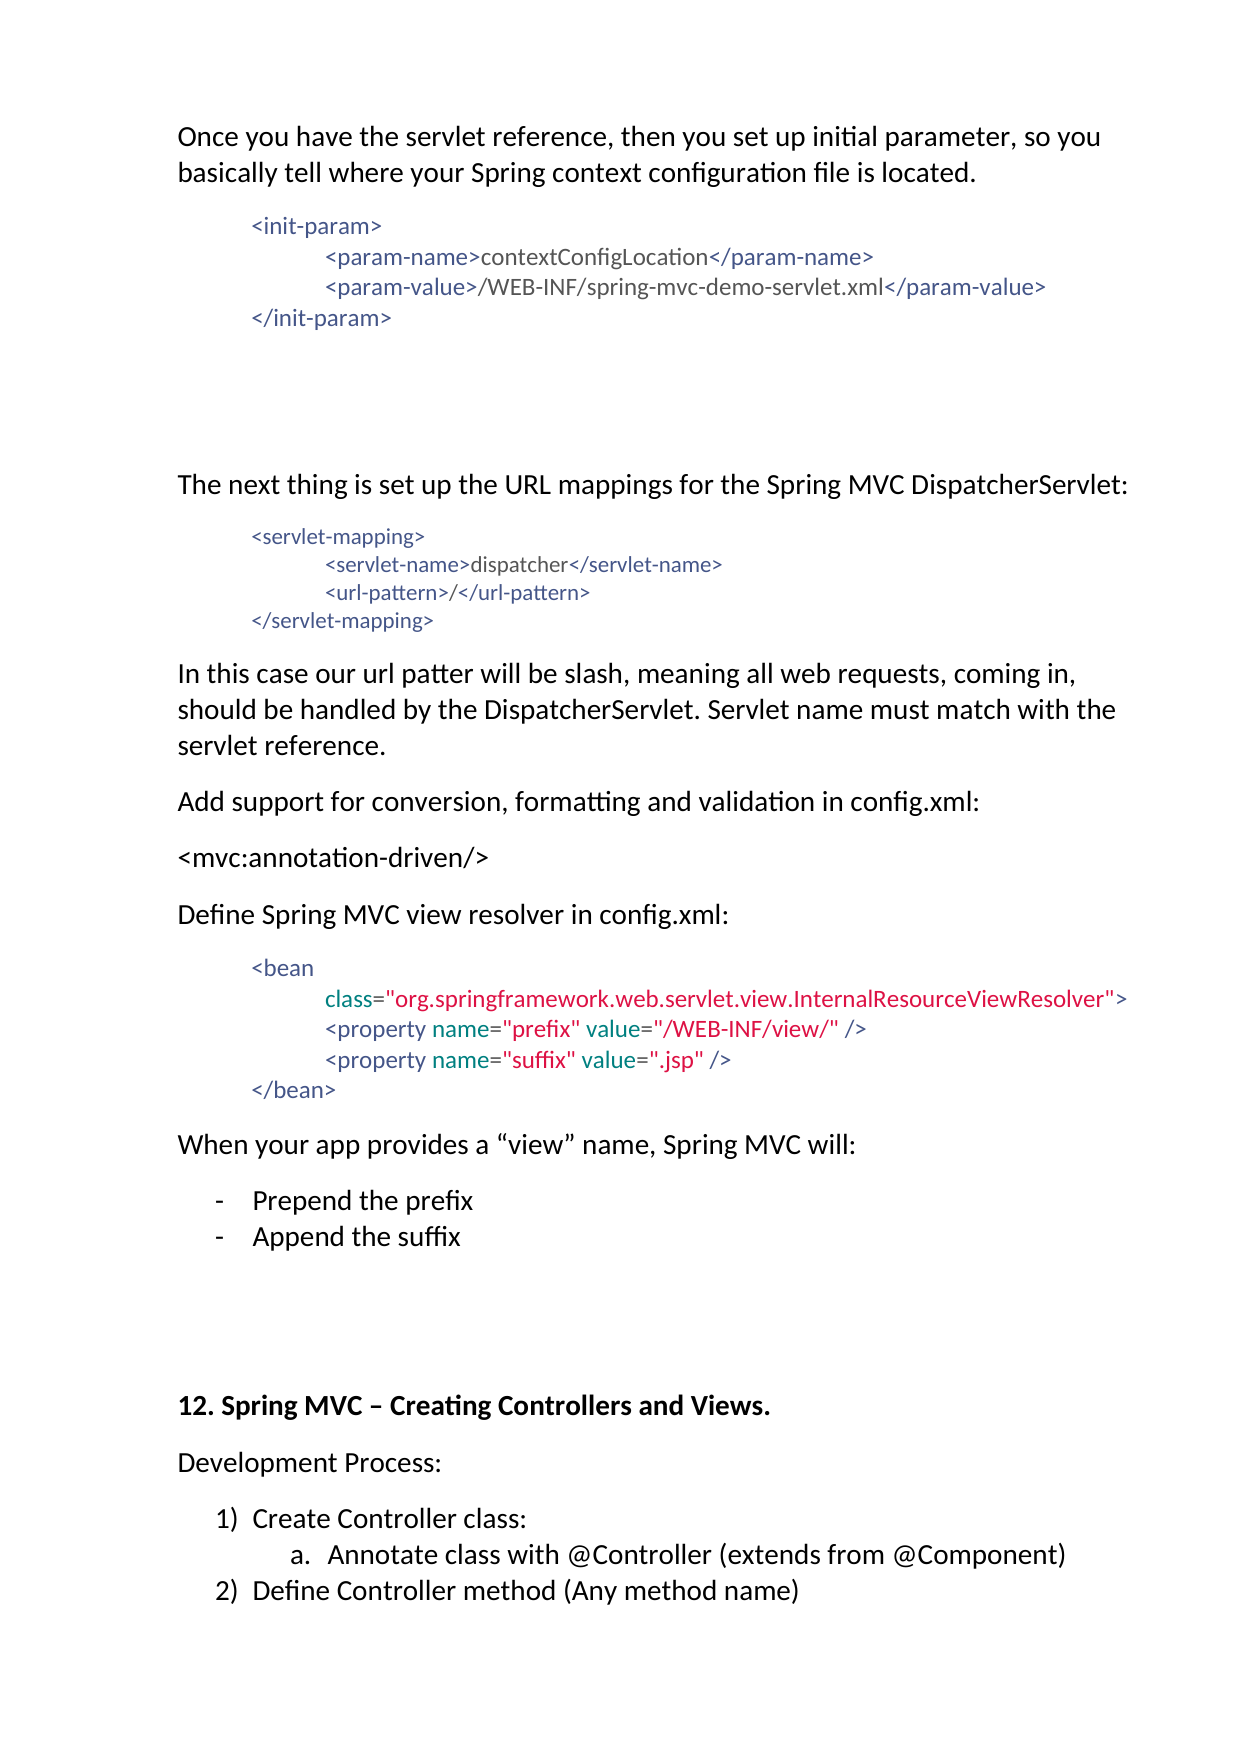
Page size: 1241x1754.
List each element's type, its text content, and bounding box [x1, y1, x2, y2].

text Development Process: [177, 1444, 1152, 1479]
text Once you have the servlet reference, then you set up initial parameter, so you basically tell where your Spring context configuration file is located. [177, 118, 1152, 189]
list Prepend the prefix [215, 1182, 1152, 1218]
list Create Controller class: [215, 1500, 1152, 1536]
text <mvc:annotation-driven/> [177, 839, 1152, 875]
text In this case our url patter will be slash, meaning all web requests, coming in, should be handled by the DispatcherServlet. Servlet name must match with the servlet reference. [177, 655, 1152, 762]
text Add support for conversion, formatting and validation in config.xml: [177, 783, 1152, 819]
text When your app provides a “view” name, Spring MVC will: [177, 1126, 1152, 1162]
list Annotate class with @Controller (extends from @Component) [290, 1536, 1152, 1572]
list Append the suffix [215, 1218, 1152, 1254]
text <init-param> <param-name>contextConfigLocation</param-name> <param-value>/WEB-INF/spring-mvc-demo-servlet.xml</param-value> </init-param> [251, 210, 1152, 332]
text 12. Spring MVC – Creating Controllers and Views. [177, 1387, 1152, 1423]
text <bean class="org.springframework.web.servlet.view.InternalResourceViewResolver"> <property name="prefix" value="/WEB-INF/view/" /> <property name="suffix" value=".jsp" /> </bean> [251, 952, 1152, 1105]
list Define Controller method (Any method name) [215, 1572, 1152, 1607]
text Define Spring MVC view resolver in config.xml: [177, 896, 1152, 932]
text The next thing is set up the URL mappings for the Spring MVC DispatcherServlet: [177, 466, 1152, 502]
text <servlet-mapping> <servlet-name>dispatcher</servlet-name> <url-pattern>/</url-pattern> </servlet-mapping> [251, 522, 1152, 634]
